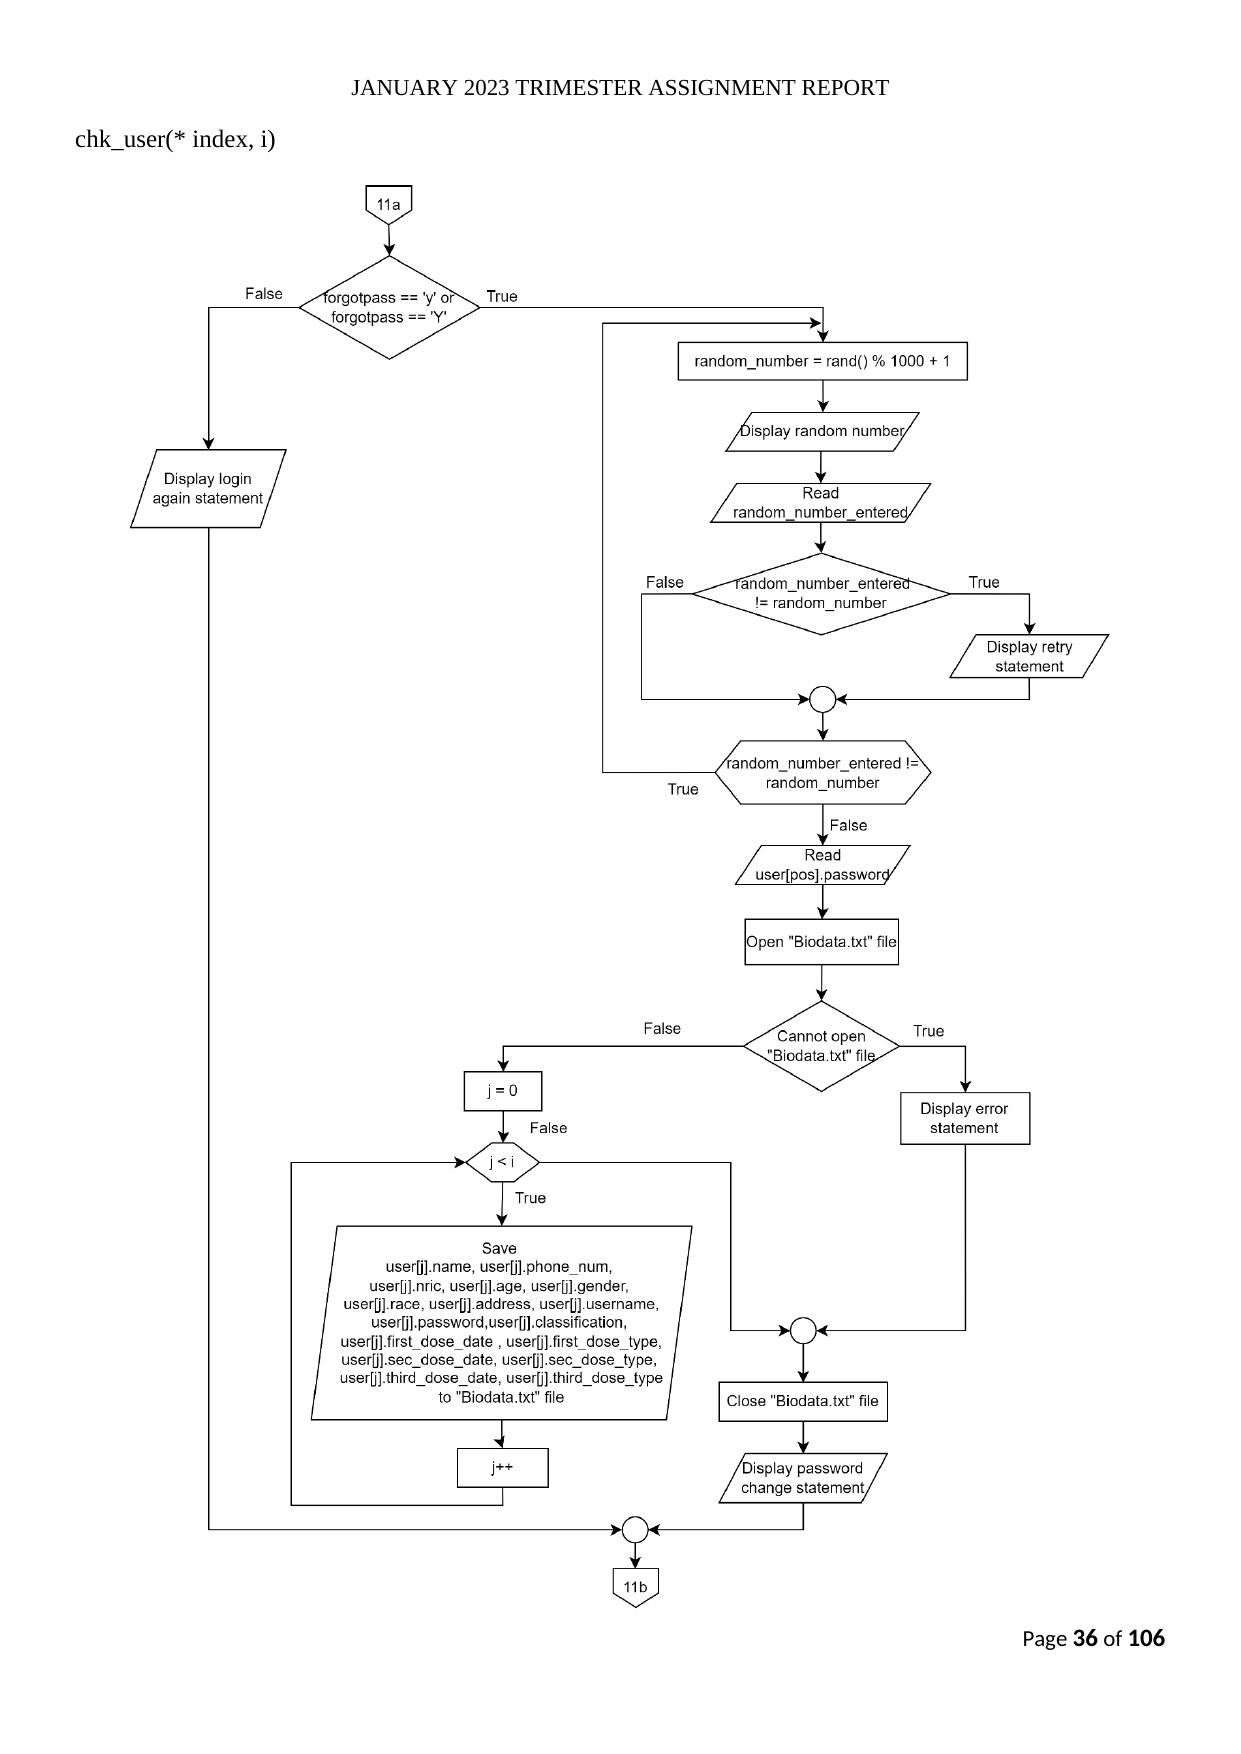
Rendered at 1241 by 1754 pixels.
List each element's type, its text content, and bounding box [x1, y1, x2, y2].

picture [117, 172, 1123, 1622]
text chk_user(* index, i) [75, 124, 1165, 153]
